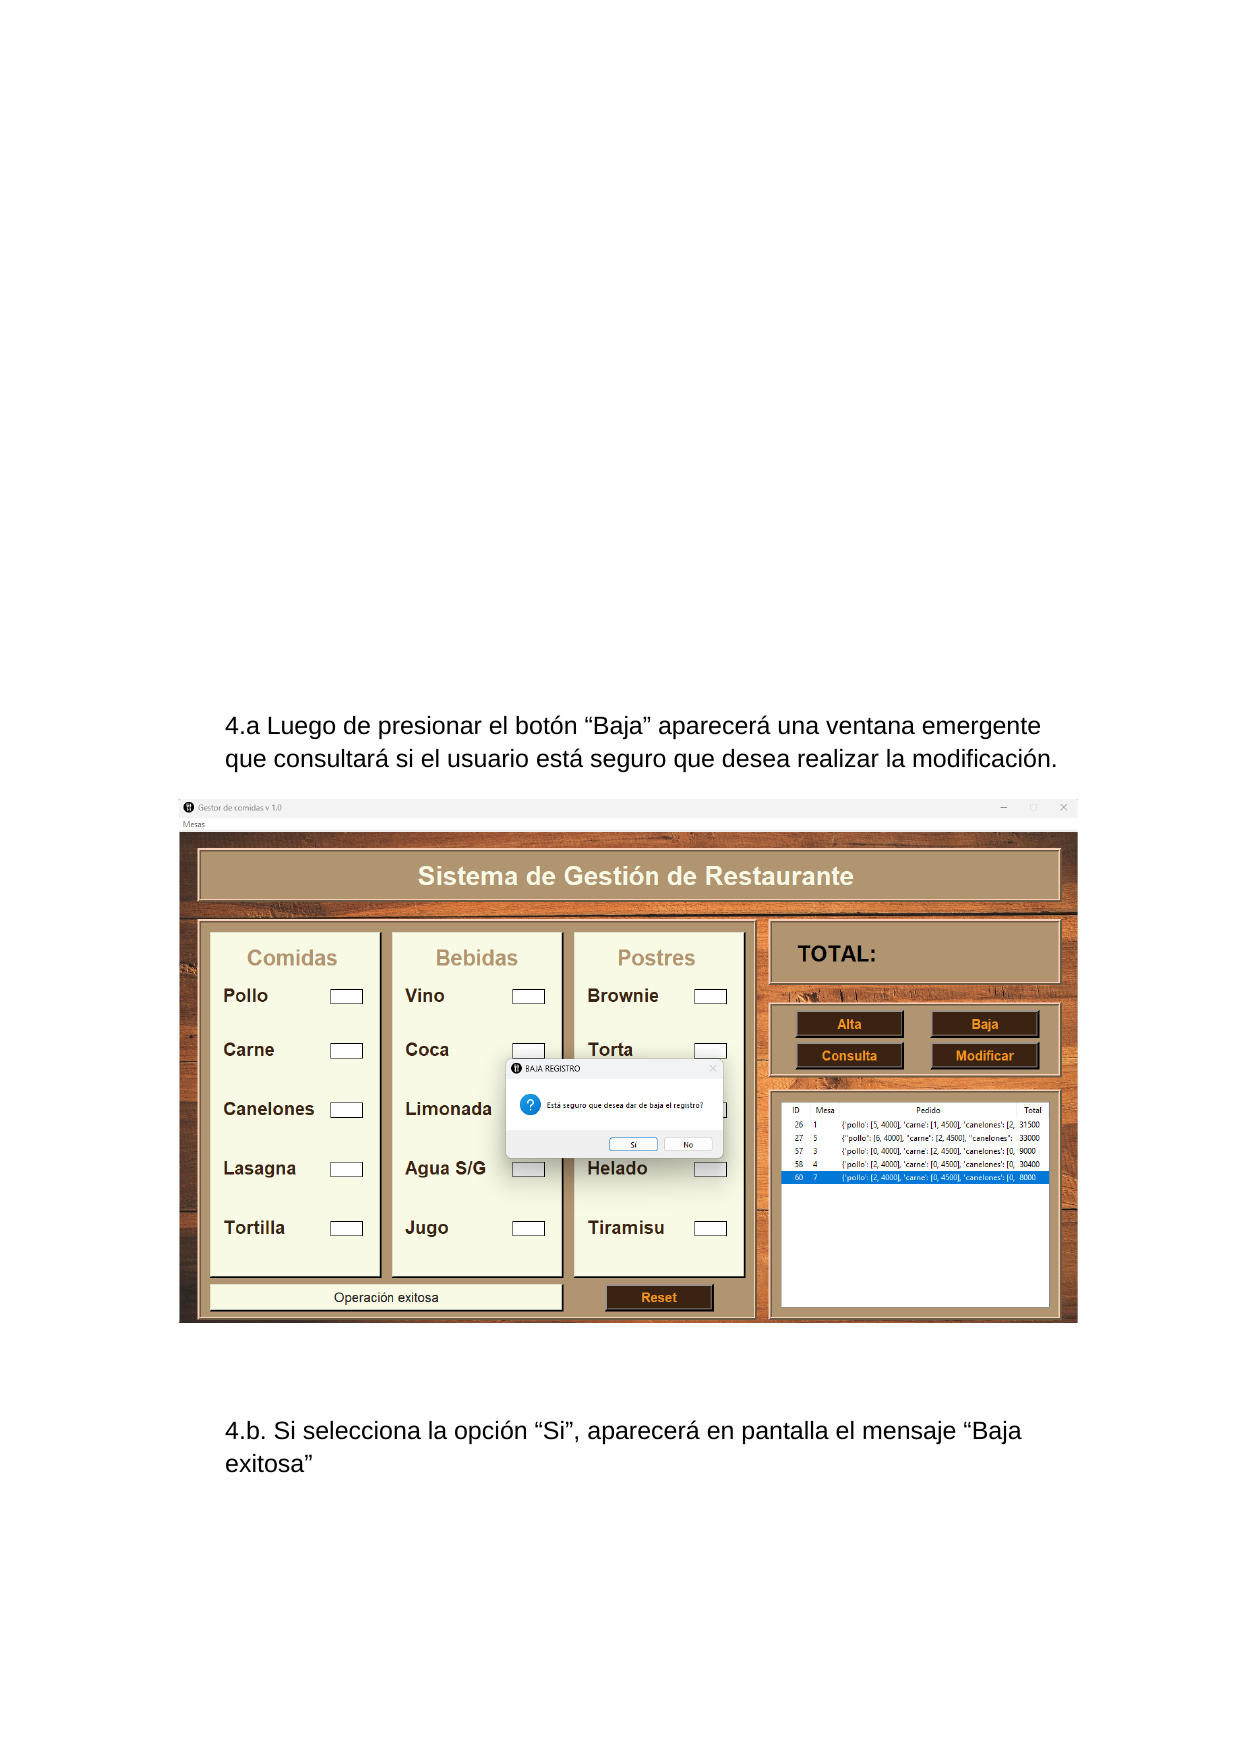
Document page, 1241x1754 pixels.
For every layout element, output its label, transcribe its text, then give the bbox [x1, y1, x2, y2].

text 4.b. Si selecciona la opción “Si”, aparecerá en pantalla el mensaje “Baja exitosa” [225, 1416, 1090, 1478]
text 4.a Luego de presionar el botón “Baja” aparecerá una ventana emergente que consultará si el usuario está seguro que desea realizar la modificación. [225, 711, 1090, 773]
picture [178, 799, 1078, 1323]
